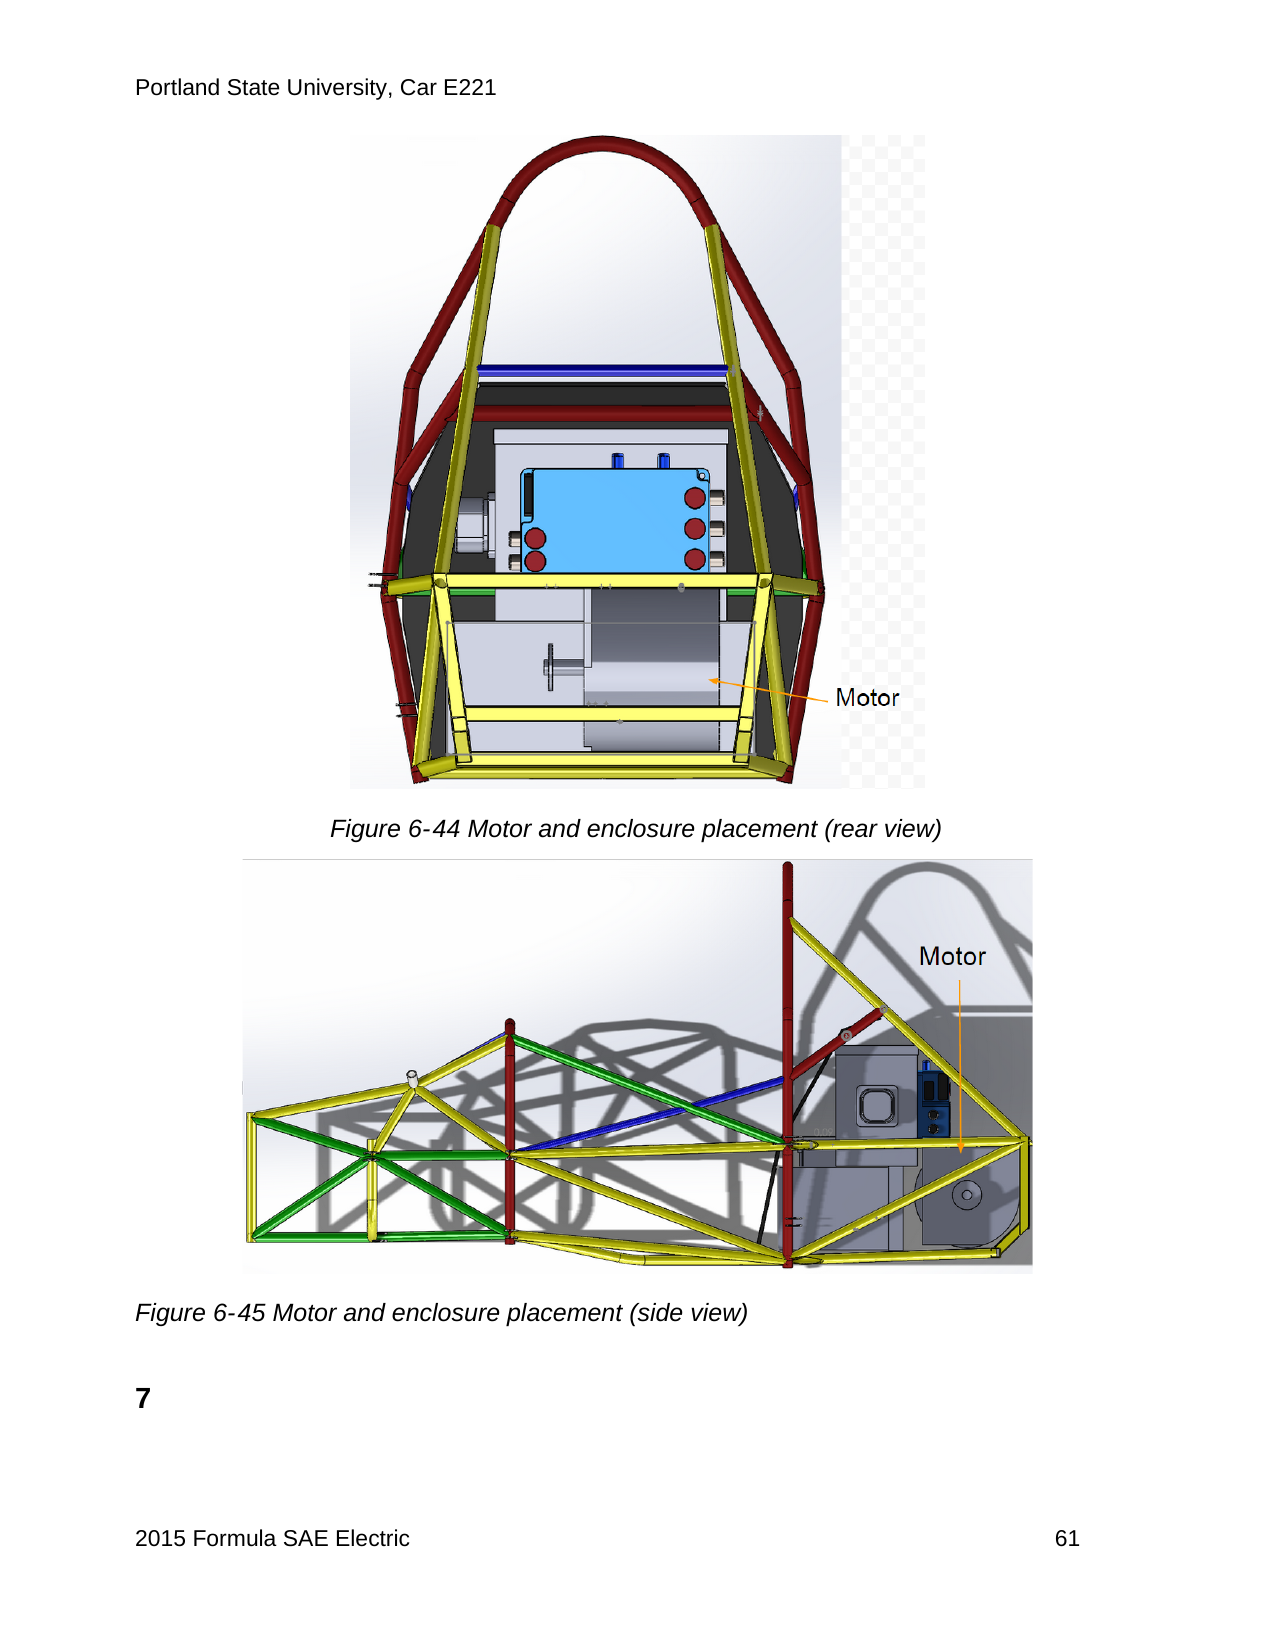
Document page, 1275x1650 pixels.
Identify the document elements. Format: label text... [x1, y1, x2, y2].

picture [350, 135, 925, 789]
subtitle Torque encoder [135, 1381, 1140, 1414]
picture [242, 859, 1033, 1274]
